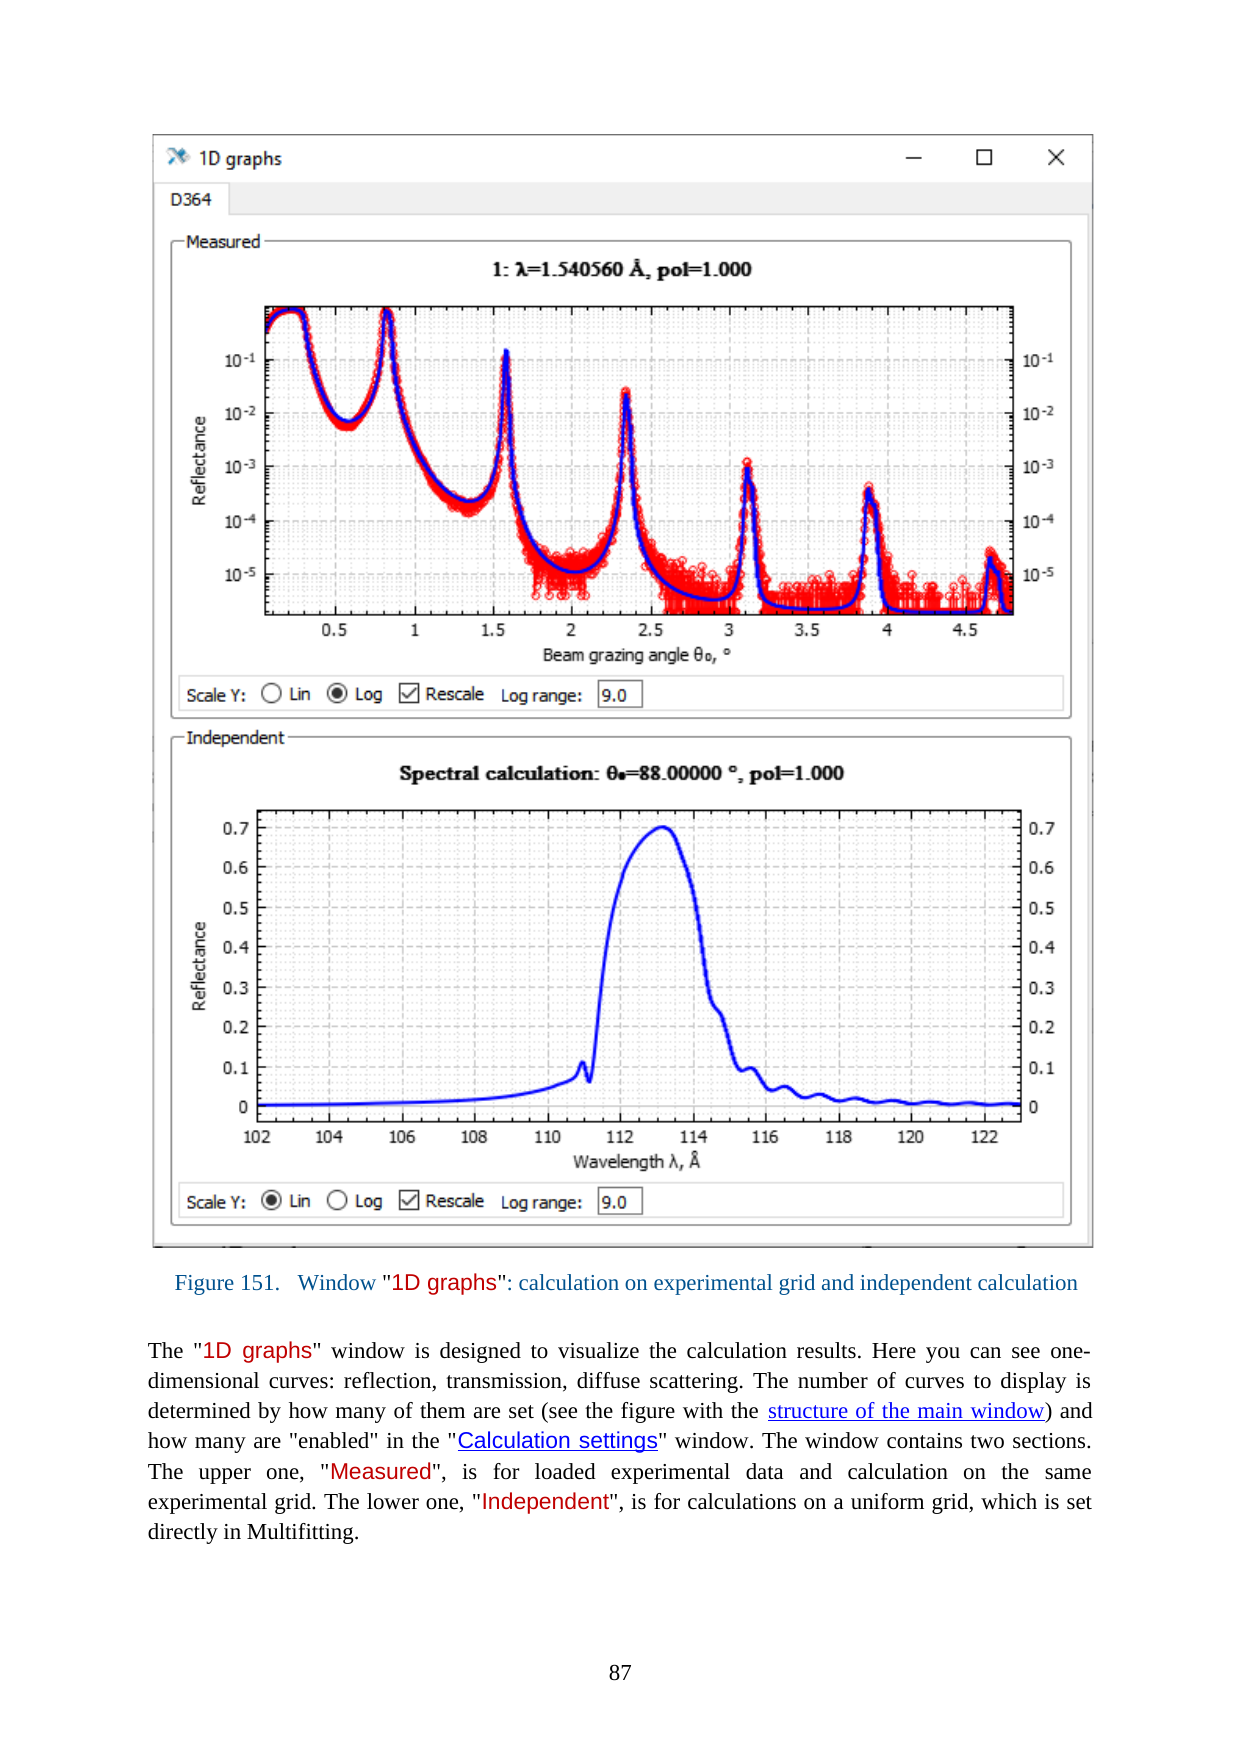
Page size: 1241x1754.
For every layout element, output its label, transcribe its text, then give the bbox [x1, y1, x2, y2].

text The "1D graphs" window is designed to visualize the calculation results. Here you can see one-dimensional curves: reflection, transmission, diffuse scattering. The number of curves to display is determined by how many of them are set (see the figure with the structure of the main window) and how many are "enabled" in the "Calculation settings" window. The window contains two sections. The upper one, "Measured", is for loaded experimental data and calculation on the same experimental grid. The lower one, "Independent", is for calculations on a uniform grid, which is set directly in Multifitting. [148, 1337, 1093, 1545]
list Window "1D graphs": calculation on experimental grid and independent calculation [177, 1248, 1093, 1295]
picture [152, 134, 1094, 1248]
